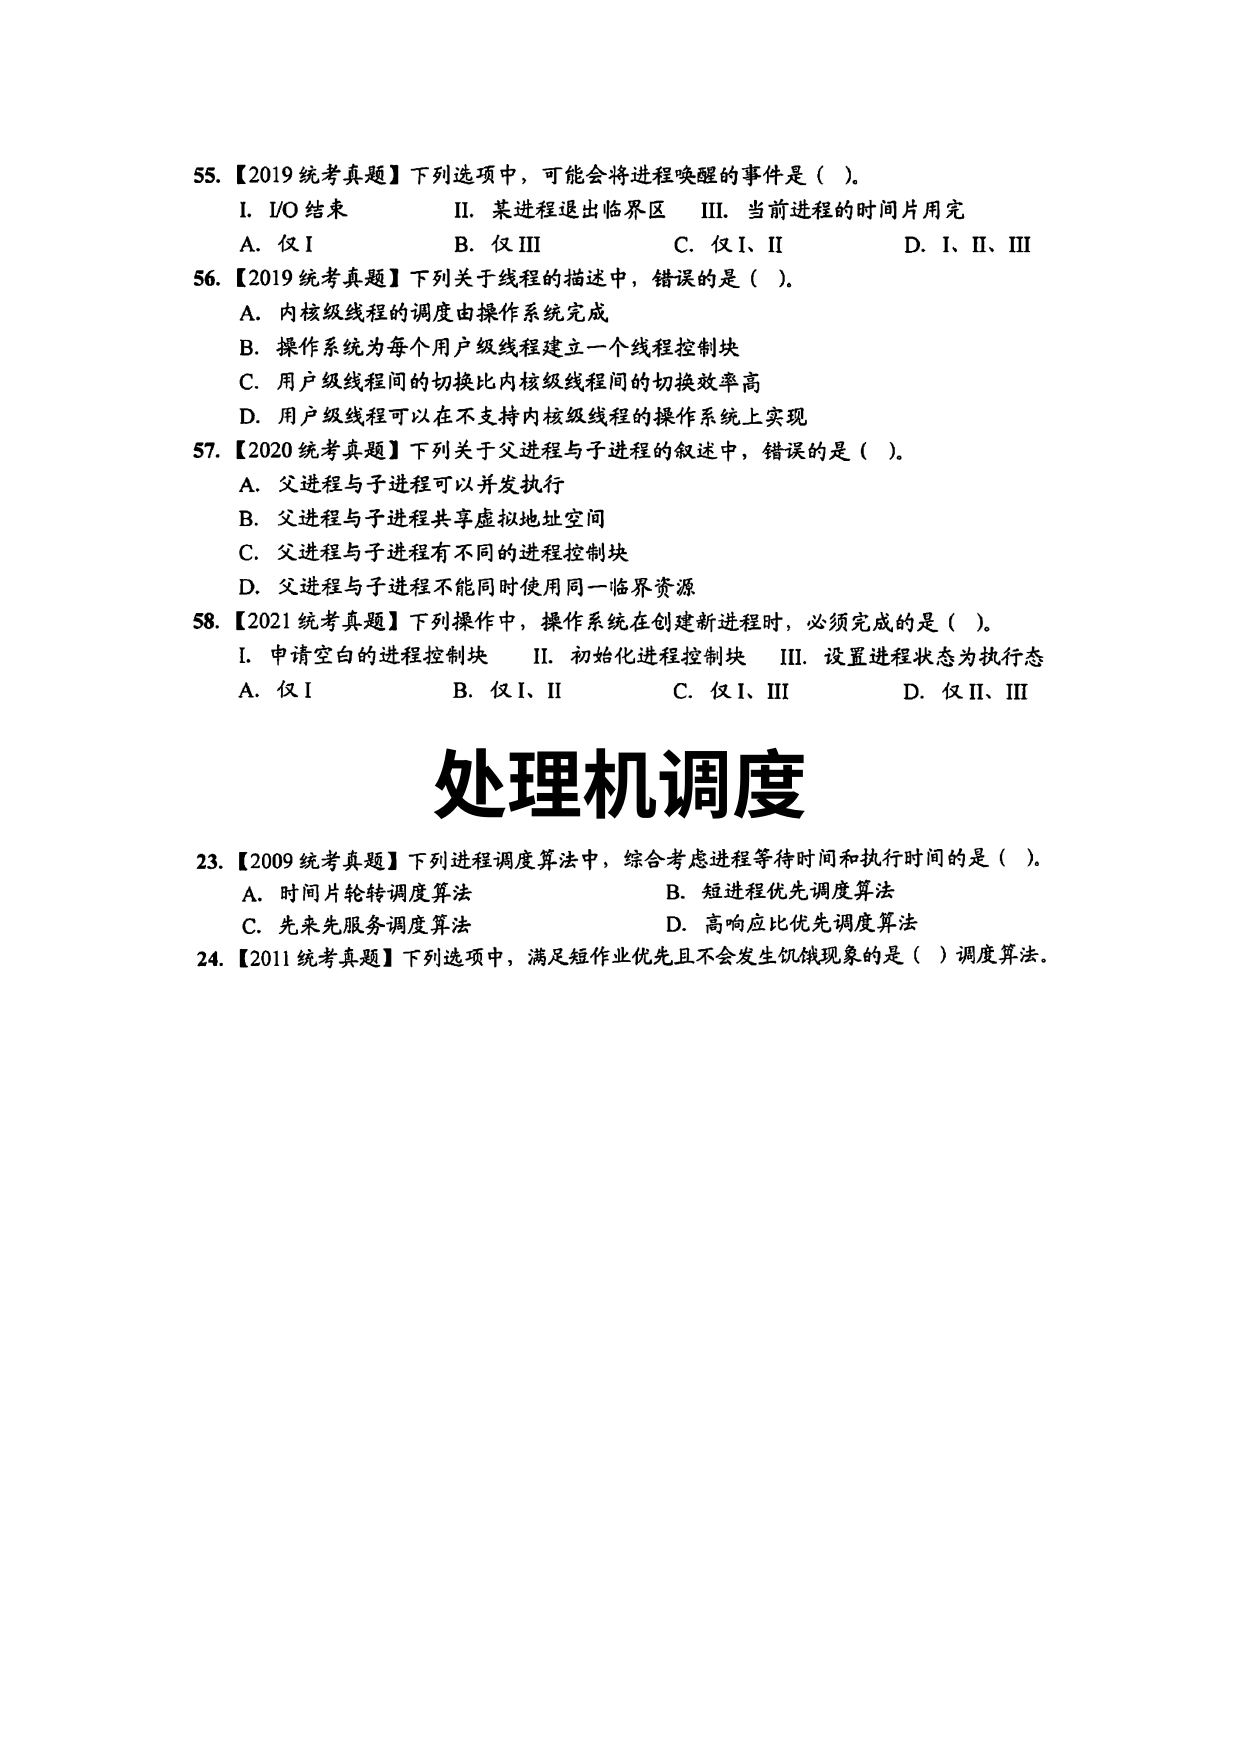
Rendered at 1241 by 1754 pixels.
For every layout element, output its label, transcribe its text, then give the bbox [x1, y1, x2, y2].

text 处理机调度 [187, 714, 1053, 844]
picture [187, 162, 1053, 710]
picture [187, 844, 1053, 982]
